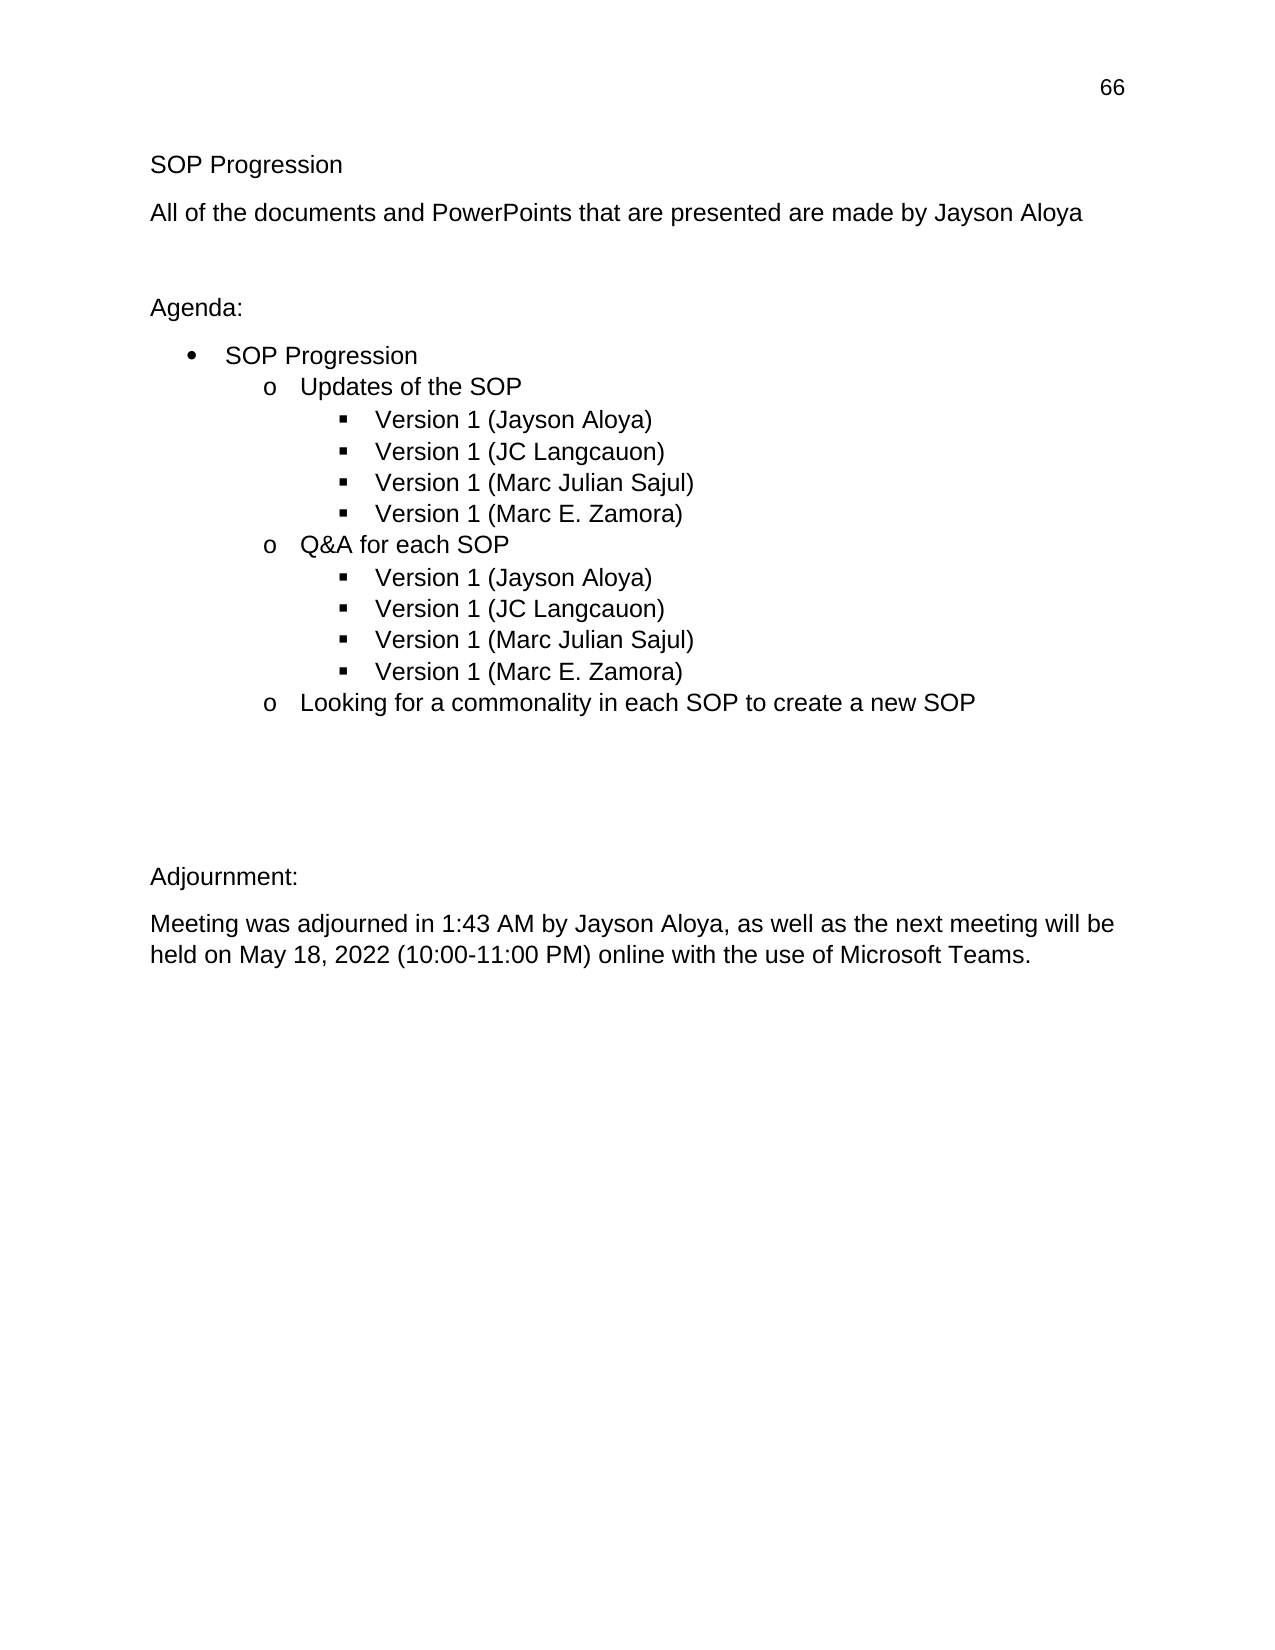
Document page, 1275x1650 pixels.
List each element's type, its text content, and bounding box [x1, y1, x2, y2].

list Version 1 (Marc E. Zamora) [337, 499, 1125, 528]
list Version 1 (Marc Julian Sajul) [337, 626, 1125, 654]
list Version 1 (Marc Julian Sajul) [337, 468, 1125, 496]
list Q&A for each SOP [262, 530, 1125, 561]
list Version 1 (Jayson Aloya) [337, 405, 1125, 434]
list SOP Progression [187, 341, 1125, 370]
text Meeting was adjourned in 1:43 AM by Jayson Aloya, as well as the next meeting will be held on May 18, 2022 (10:00-11:00 PM) online with the use of Microsoft Teams. [150, 909, 1125, 969]
text Agenda: [150, 293, 1125, 322]
text Adjournment: [150, 862, 1125, 890]
list Version 1 (JC Langcauon) [337, 436, 1125, 465]
text All of the documents and PowerPoints that are presented are made by Jayson Aloya [150, 198, 1125, 226]
list Updates of the SOP [262, 372, 1125, 403]
list Version 1 (Jayson Aloya) [337, 563, 1125, 592]
list Version 1 (Marc E. Zamora) [337, 657, 1125, 686]
text SOP Progression [150, 150, 1125, 179]
list Looking for a commonality in each SOP to create a new SOP [262, 688, 1125, 719]
list Version 1 (JC Langcauon) [337, 594, 1125, 623]
